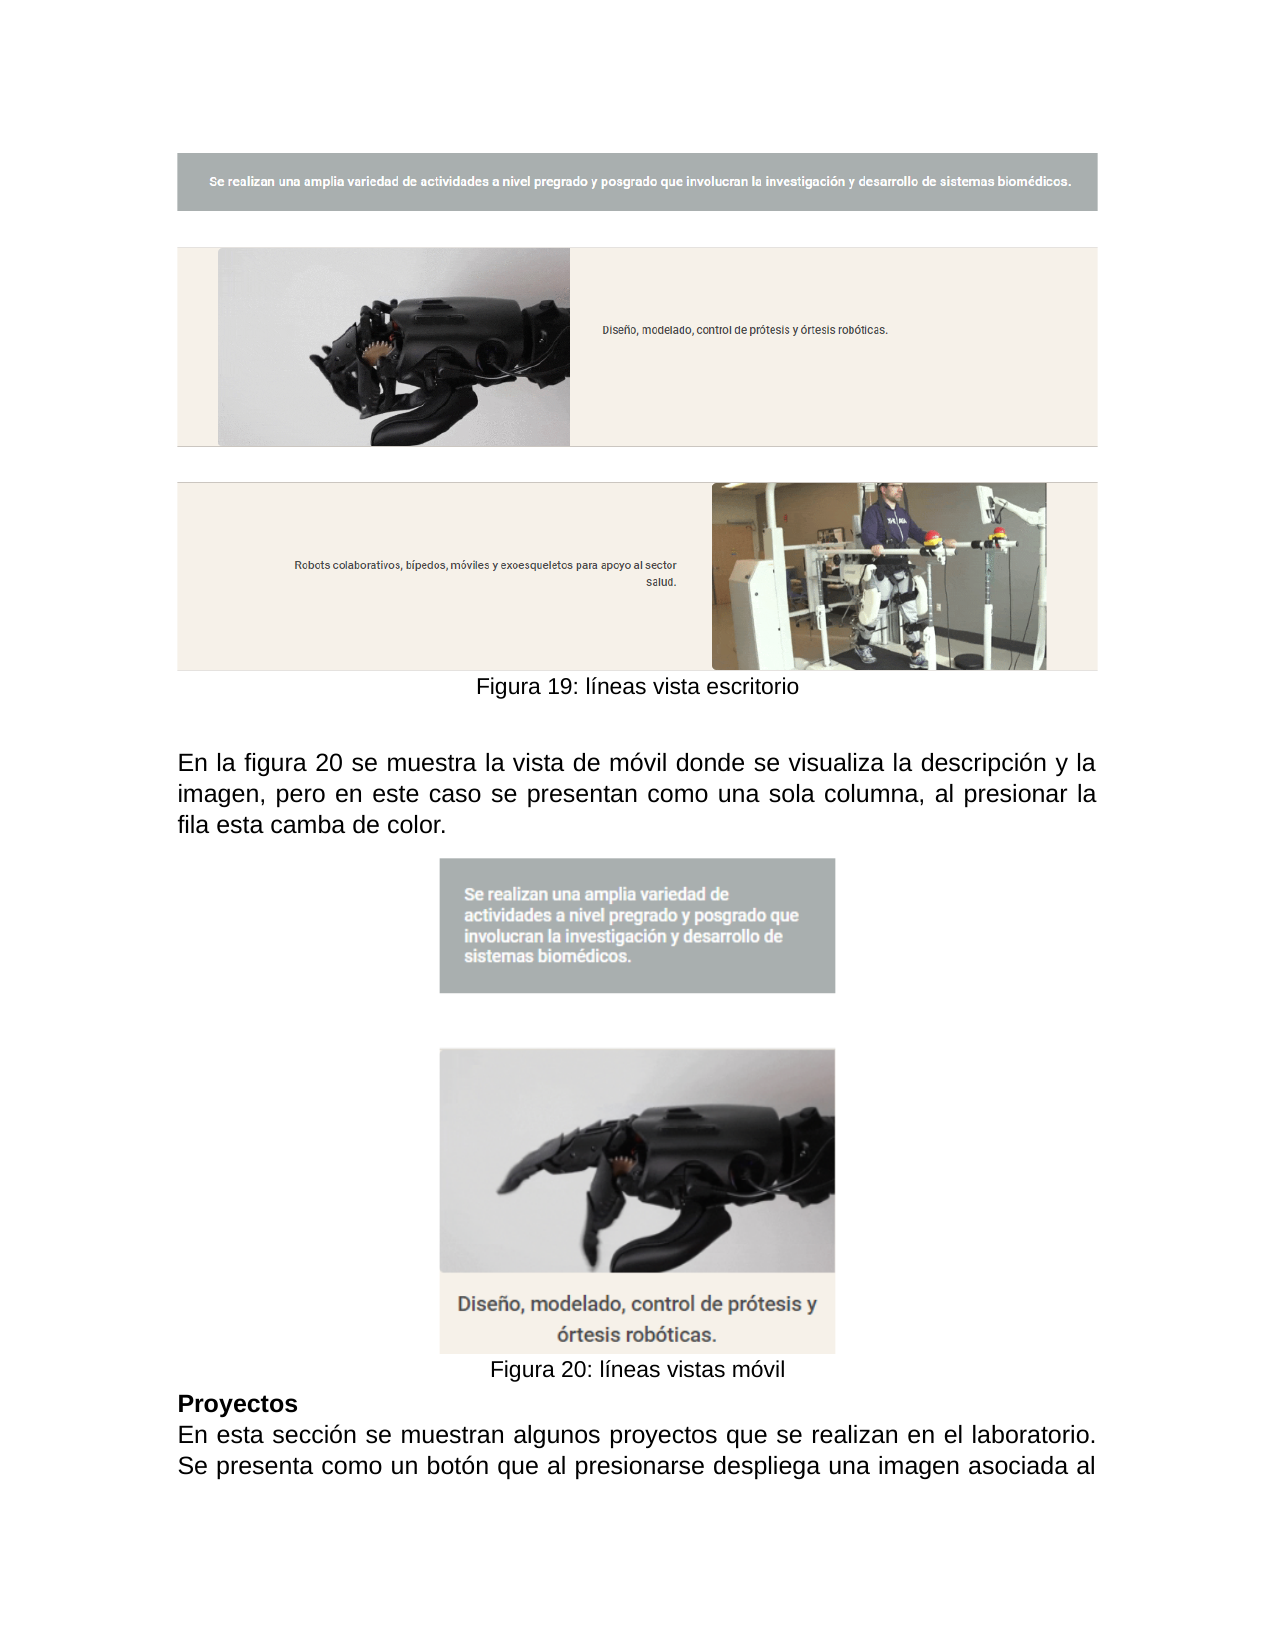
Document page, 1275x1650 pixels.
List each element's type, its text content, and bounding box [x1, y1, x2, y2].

subtitle Proyectos [177, 1389, 1098, 1417]
text En la figura 20 se muestra la vista de móvil donde se visualiza la descripción y la imagen, pero en este caso se presentan como una sola columna, al presionar la fila esta camba de color. [177, 748, 1098, 839]
text Figura 19: líneas vista escritorio [177, 673, 1098, 699]
text Figura 20: líneas vistas móvil [177, 1356, 1098, 1382]
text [177, 1420, 1098, 1479]
picture [439, 858, 836, 1354]
picture [177, 147, 1098, 671]
